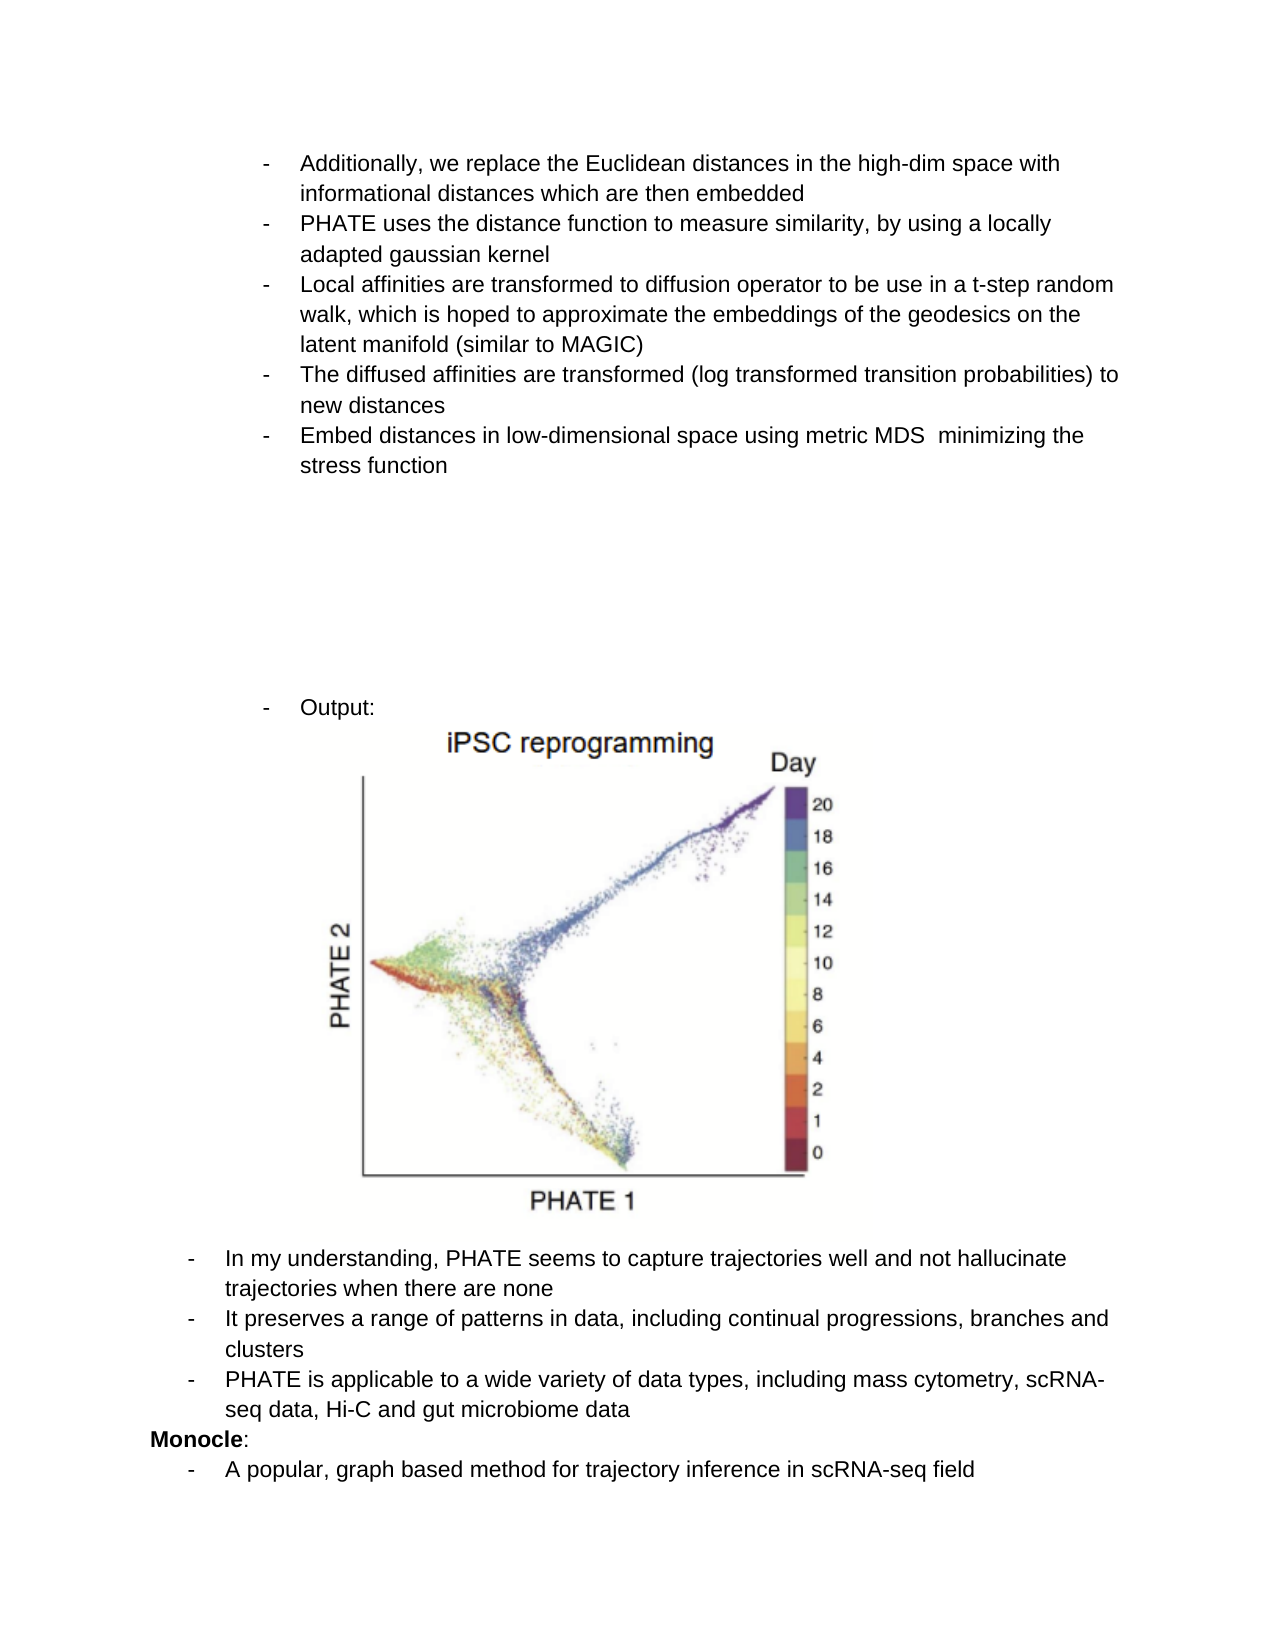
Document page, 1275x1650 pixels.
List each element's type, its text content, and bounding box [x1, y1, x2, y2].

picture [300, 723, 874, 1242]
list Embed distances in low-dimensional space using metric MDS minimizing the stress function [262, 422, 1125, 478]
list The diffused affinities are transformed (log transformed transition probabilities) to new distances [262, 361, 1125, 418]
list Output: [262, 694, 1125, 720]
list Additionally, we replace the Euclidean distances in the high-dim space with informational distances which are then embedded [262, 150, 1125, 207]
list In my understanding, PHATE seems to capture trajectories well and not hallucinate trajectories when there are none [187, 1245, 1125, 1302]
text Monocle: [150, 1426, 1125, 1453]
list Local affinities are transformed to diffusion operator to be use in a t-step random walk, which is hoped to approximate the embeddings of the geodesics on the latent manifold (similar to MAGIC) [262, 271, 1125, 358]
list It preserves a range of patterns in data, including continual progressions, branches and clusters [187, 1305, 1125, 1362]
list A popular, graph based method for trajectory inference in scRNA-seq field [187, 1456, 1125, 1483]
list PHATE uses the distance function to measure similarity, by using a locally adapted gaussian kernel [262, 210, 1125, 267]
list PHATE is applicable to a wide variety of data types, including mass cytometry, scRNA-seq data, Hi-C and gut microbiome data [187, 1366, 1125, 1422]
